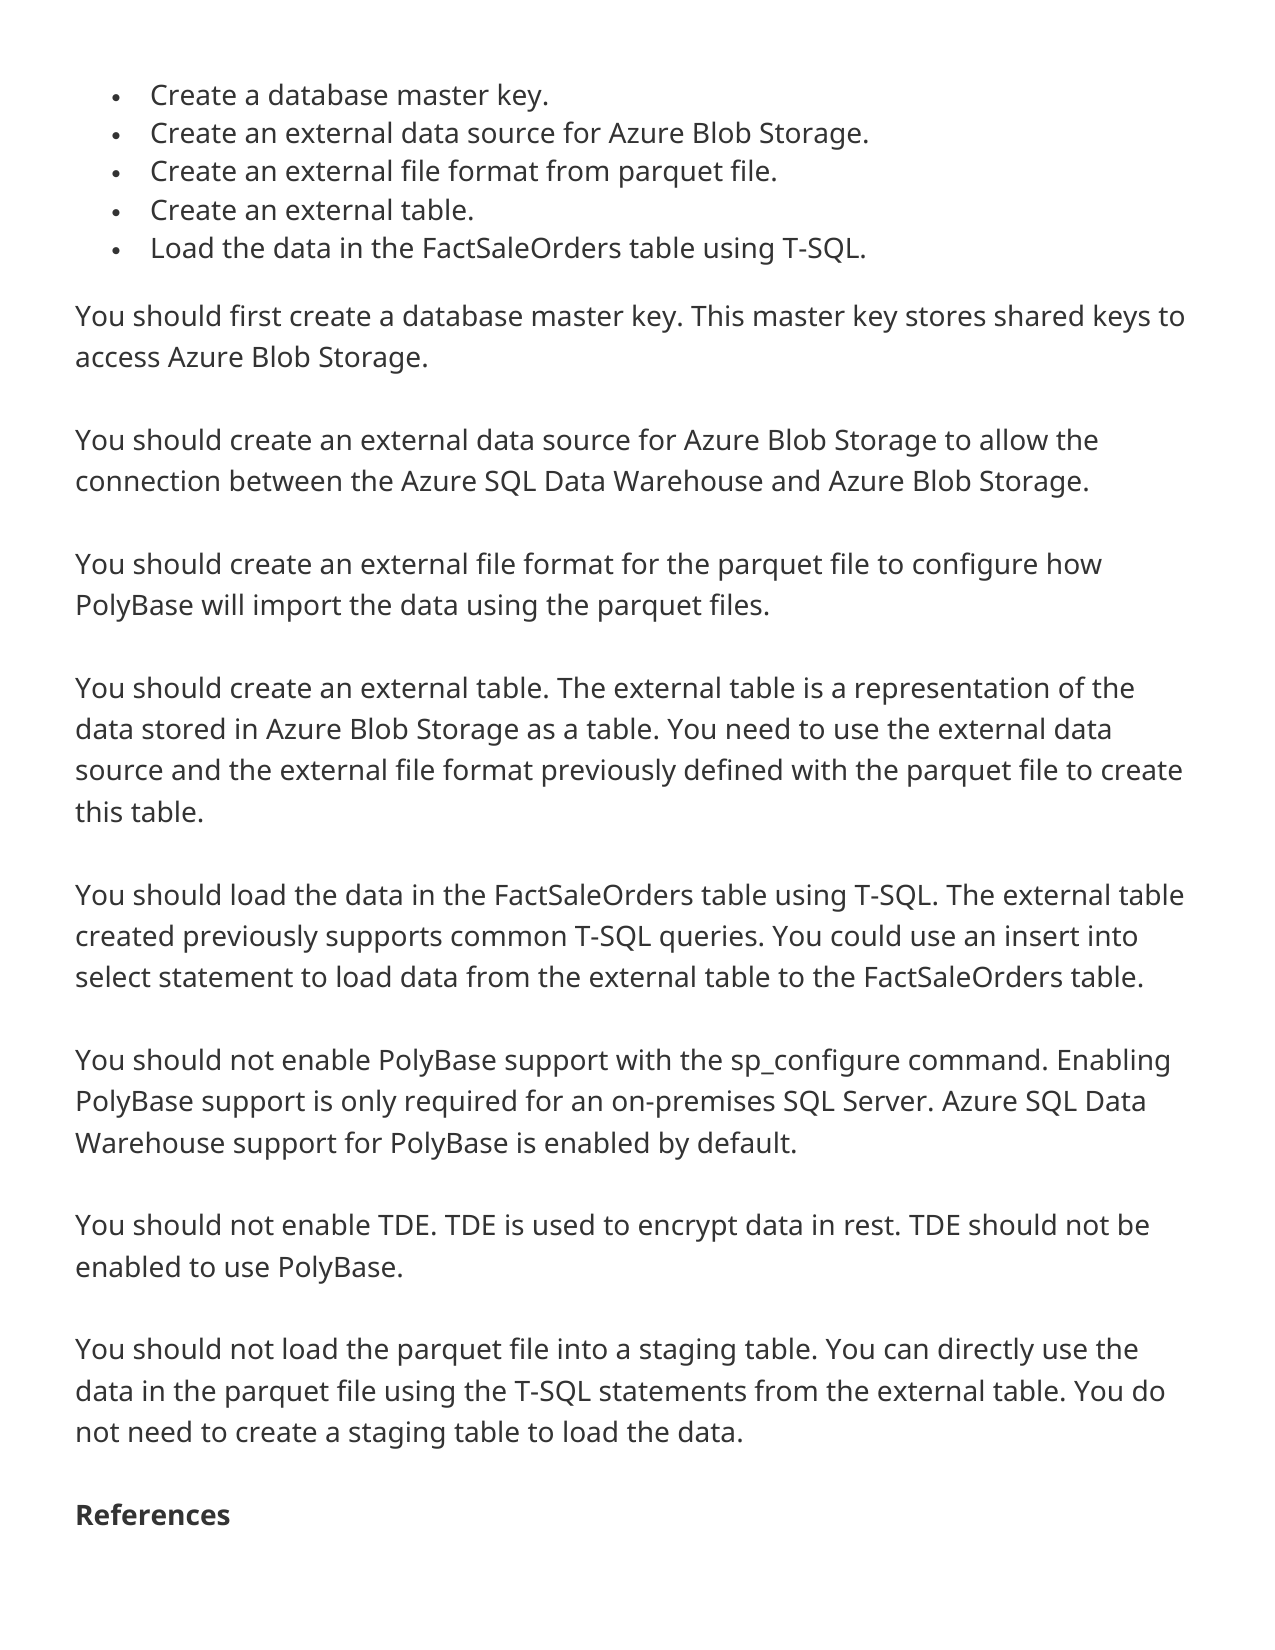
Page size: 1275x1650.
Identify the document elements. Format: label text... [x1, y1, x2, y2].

list Create an external table. [112, 190, 1200, 228]
list Create a database master key. [112, 75, 1200, 113]
list Create an external data source for Azure Blob Storage. [112, 113, 1200, 152]
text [75, 296, 1200, 1575]
list Load the data in the FactSaleOrders table using T-SQL. [112, 228, 1200, 267]
list Create an external file format from parquet file. [112, 152, 1200, 190]
